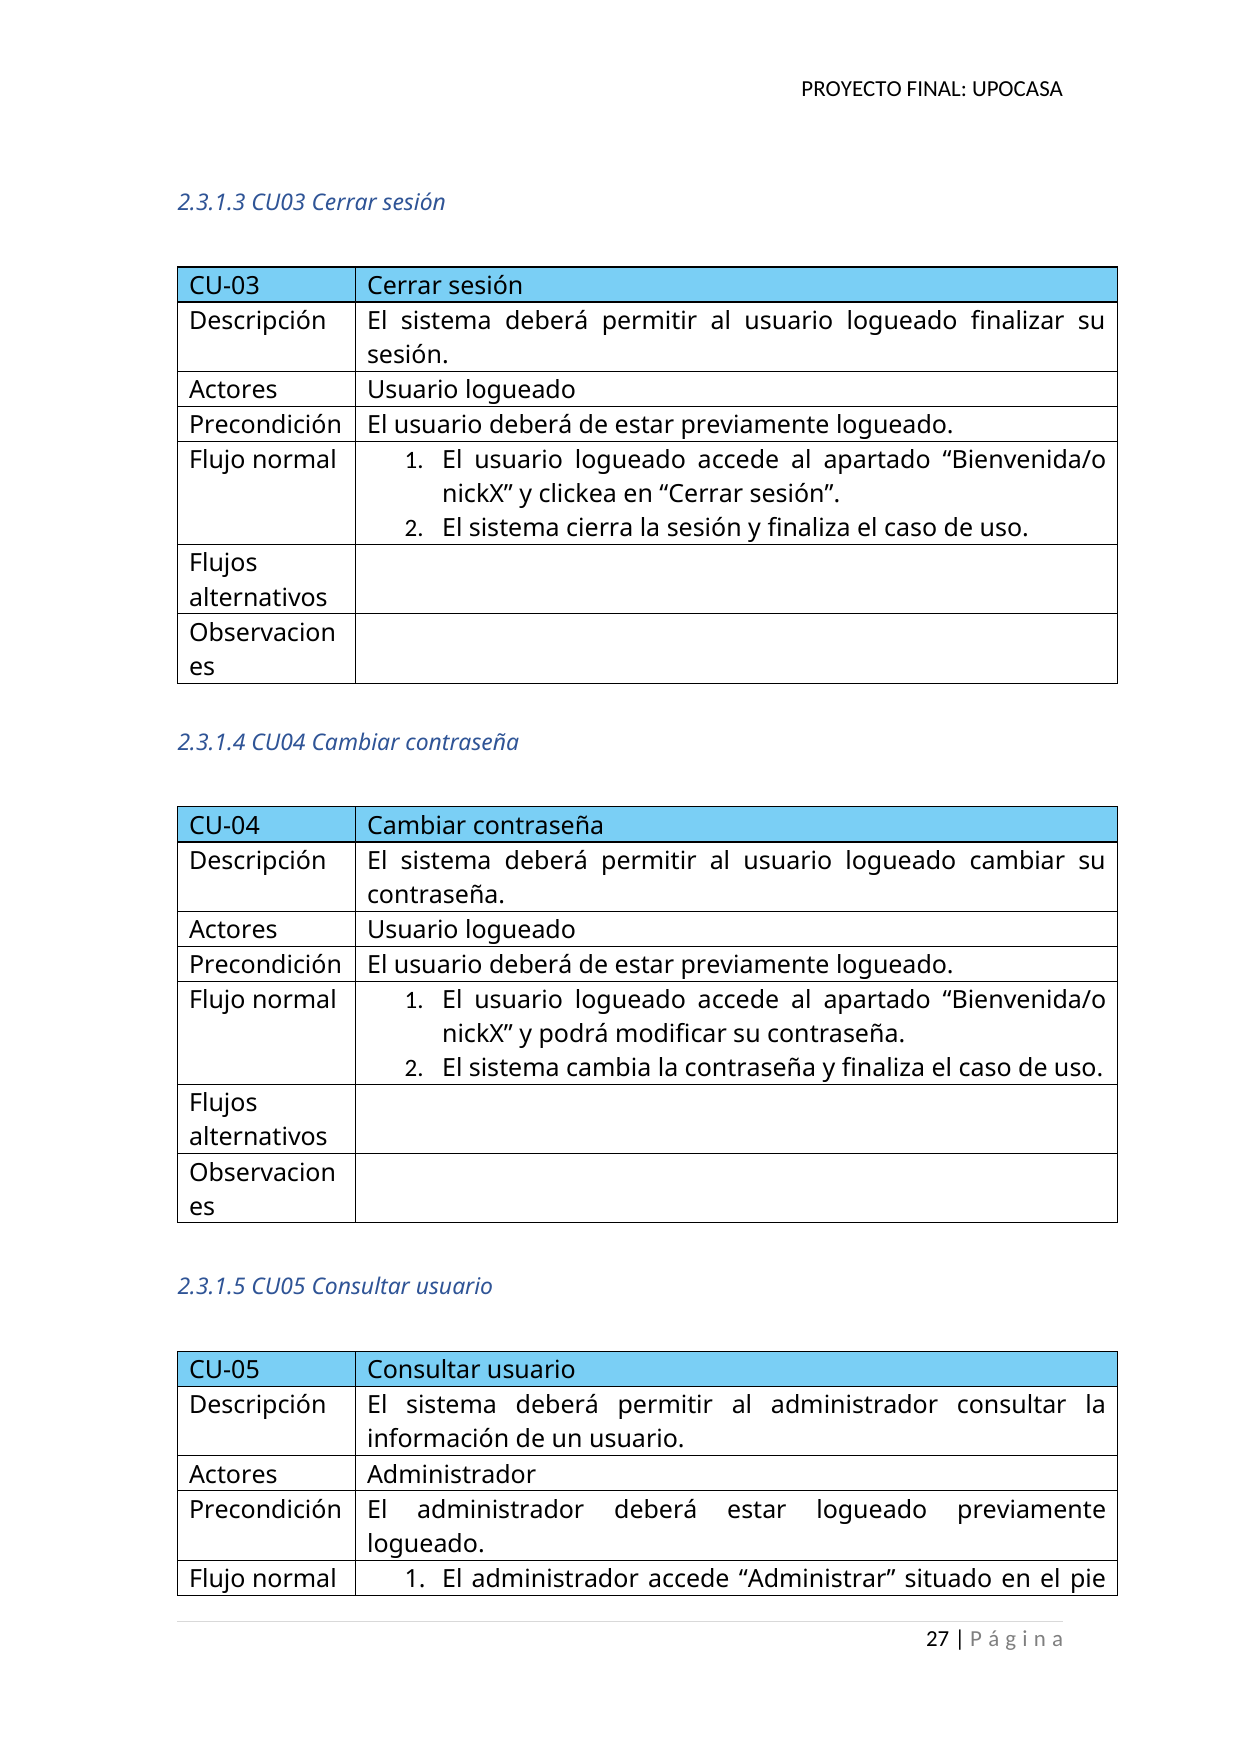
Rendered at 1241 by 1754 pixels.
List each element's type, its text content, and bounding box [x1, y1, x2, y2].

table_cell Actores [178, 912, 355, 946]
table_cell El sistema deberá permitir al usuario logueado cambiar su contraseña. [356, 843, 1117, 911]
table_cell El usuario logueado accede al apartado “Bienvenida/o nickX” y podrá modificar su contraseña. El sistema cambia la contraseña y finaliza el caso de uso. [356, 982, 1117, 1084]
table_header CU-05 [178, 1352, 355, 1386]
table_cell Precondición [178, 1491, 355, 1559]
table_cell Descripción [178, 303, 355, 371]
table_header CU-04 [178, 807, 355, 841]
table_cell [356, 1561, 1117, 1594]
table_cell [356, 1085, 1117, 1153]
table_cell Administrador [356, 1456, 1117, 1490]
table_cell Descripción [178, 1387, 355, 1455]
table_cell Flujos alternativos [178, 1085, 355, 1153]
subtitle CU03 Cerrar sesión [177, 186, 1063, 217]
table_cell Flujo normal [178, 982, 355, 1084]
table_cell Observaciones [178, 614, 355, 682]
table_cell El usuario deberá de estar previamente logueado. [356, 947, 1117, 981]
table_cell Actores [178, 372, 355, 406]
table_cell El usuario logueado accede al apartado “Bienvenida/o nickX” y clickea en “Cerrar sesión”. El sistema cierra la sesión y finaliza el caso de uso. [356, 442, 1117, 544]
table_cell El sistema deberá permitir al usuario logueado finalizar su sesión. [356, 303, 1117, 371]
table_cell [356, 545, 1117, 613]
table_cell El sistema deberá permitir al administrador consultar la información de un usuario. [356, 1387, 1117, 1455]
table_cell Flujo normal [178, 1561, 355, 1594]
table_header Consultar usuario [356, 1352, 1117, 1386]
table_cell Precondición [178, 947, 355, 981]
table_cell Precondición [178, 407, 355, 441]
table_cell [356, 614, 1117, 682]
table_cell Flujos alternativos [178, 545, 355, 613]
table_cell Observaciones [178, 1154, 355, 1222]
table_header Cerrar sesión [356, 268, 1117, 301]
table_header CU-03 [178, 268, 355, 301]
table_cell El administrador deberá estar logueado previamente logueado. [356, 1491, 1117, 1559]
table_cell Usuario logueado [356, 372, 1117, 406]
table_cell Flujo normal [178, 442, 355, 544]
table_cell [356, 1154, 1117, 1222]
subtitle CU05 Consultar usuario [177, 1270, 1063, 1301]
table_header Cambiar contraseña [356, 807, 1117, 841]
table_cell Actores [178, 1456, 355, 1490]
table_cell El usuario deberá de estar previamente logueado. [356, 407, 1117, 441]
subtitle CU04 Cambiar contraseña [177, 726, 1063, 757]
table_cell Usuario logueado [356, 912, 1117, 946]
table_cell Descripción [178, 843, 355, 911]
